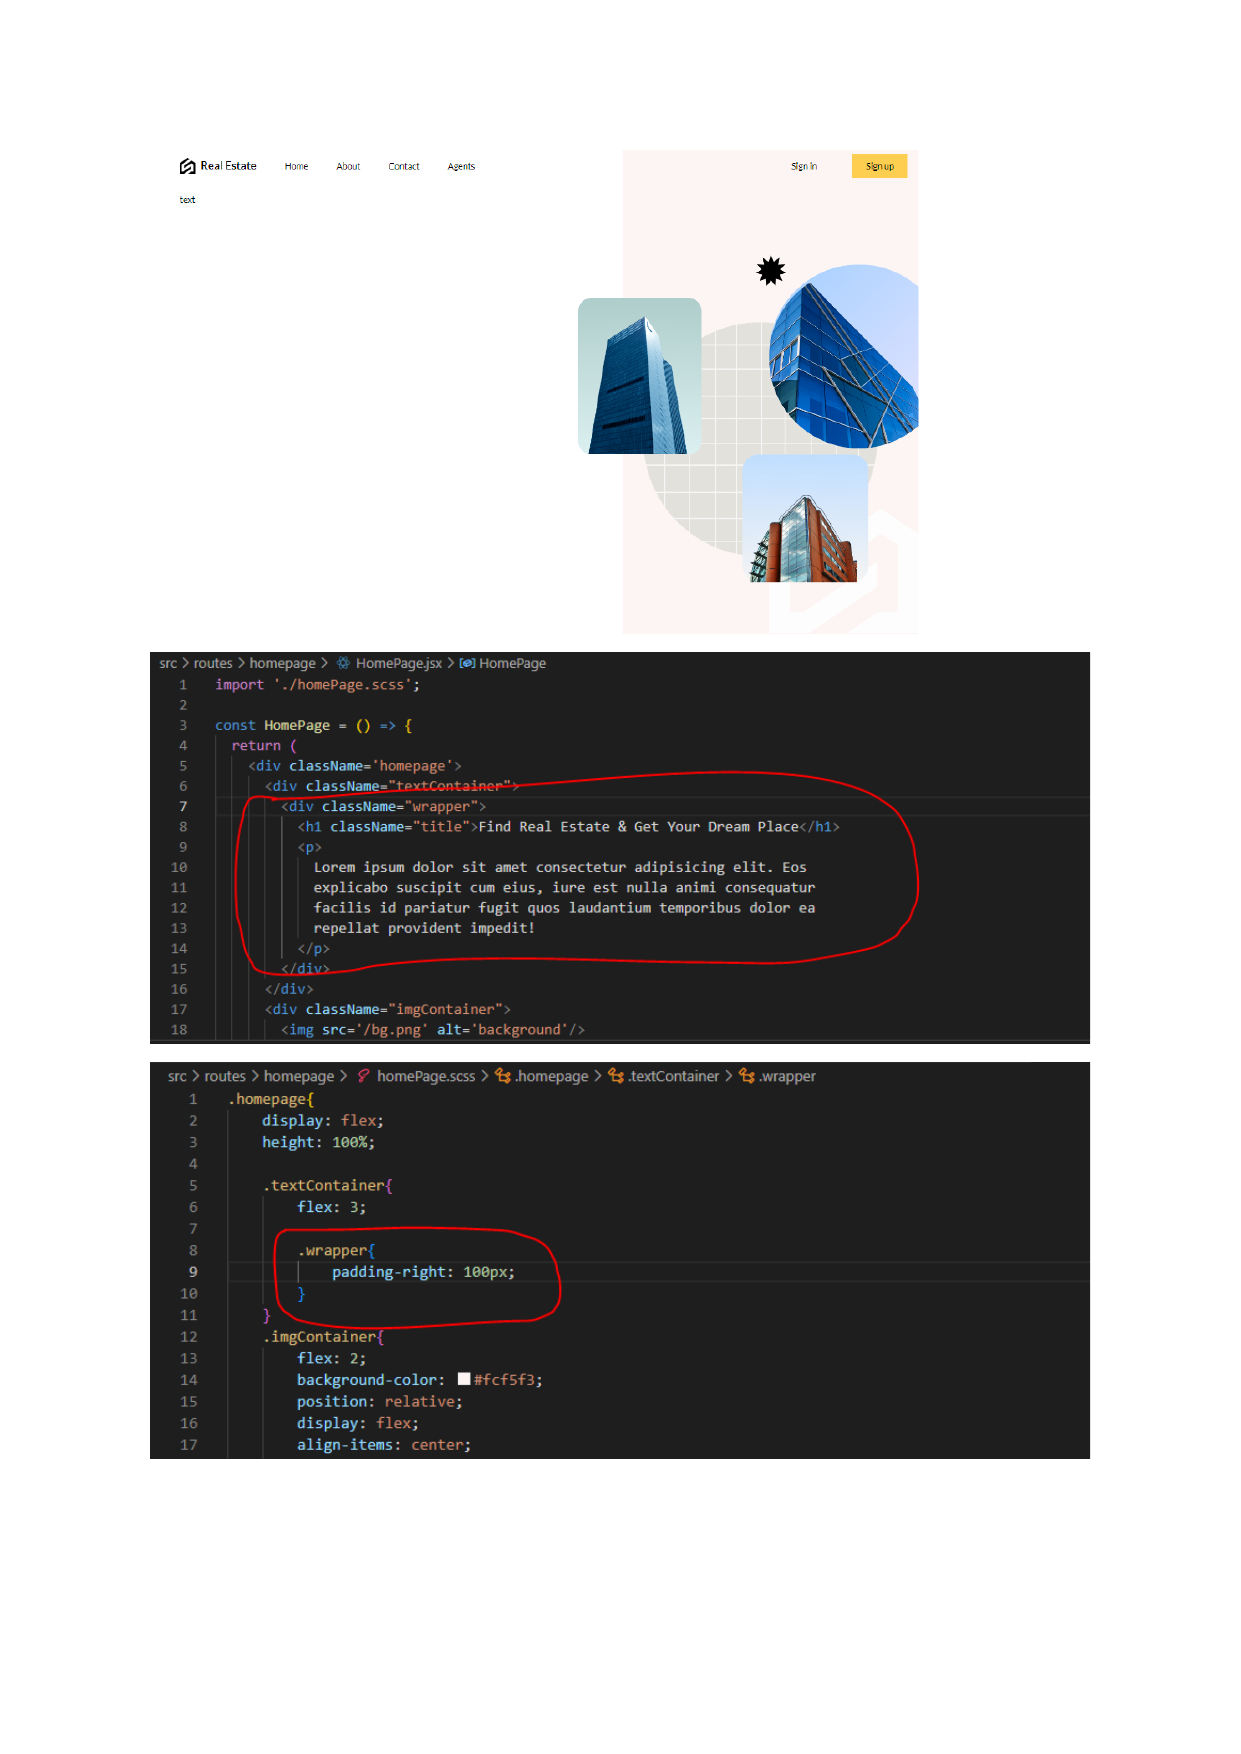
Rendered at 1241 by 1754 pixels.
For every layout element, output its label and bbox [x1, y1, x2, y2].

picture [150, 652, 1091, 1044]
picture [150, 1062, 1091, 1459]
picture [150, 150, 1091, 634]
